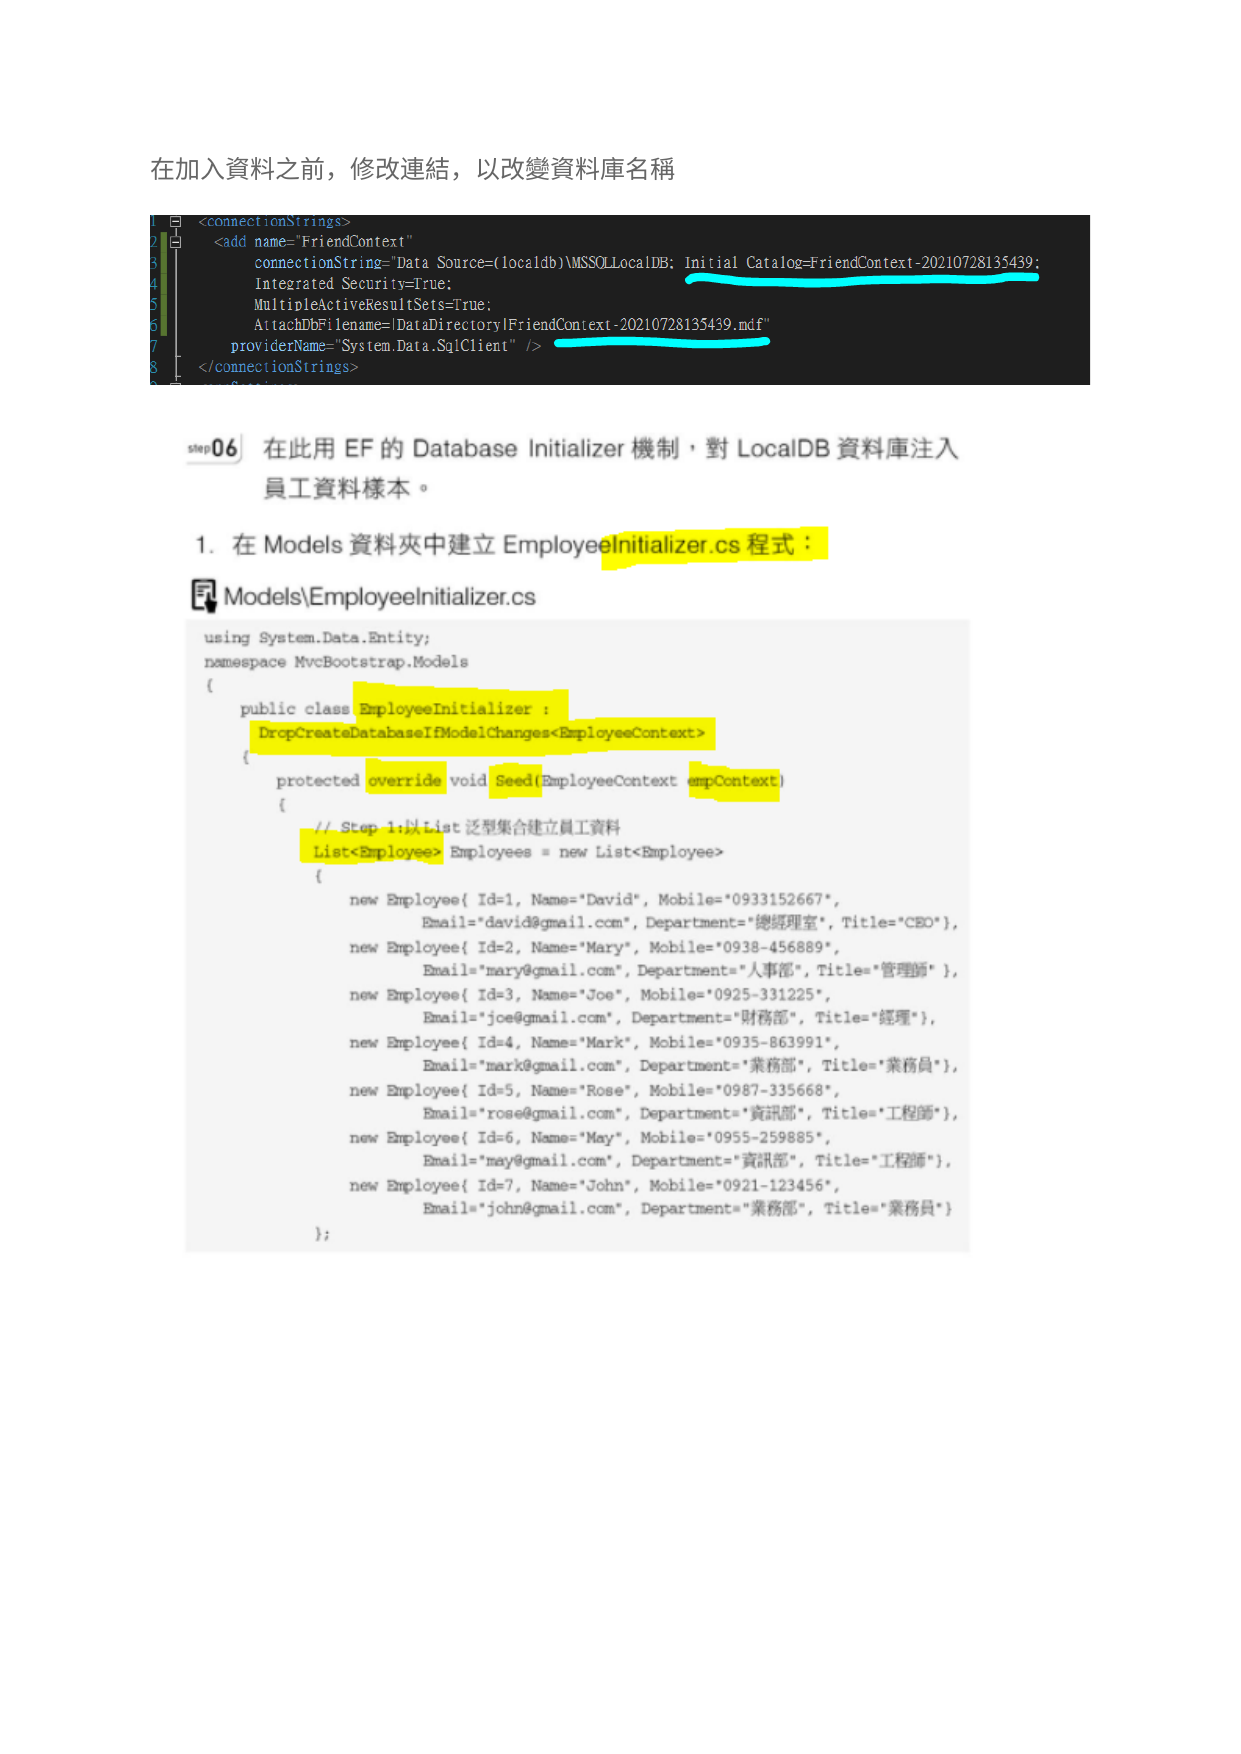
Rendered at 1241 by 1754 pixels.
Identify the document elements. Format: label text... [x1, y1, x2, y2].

picture [150, 422, 1002, 1295]
subtitle 在加入資料之前，修改連結，以改變資料庫名稱 [150, 150, 1090, 186]
picture [150, 215, 1091, 385]
